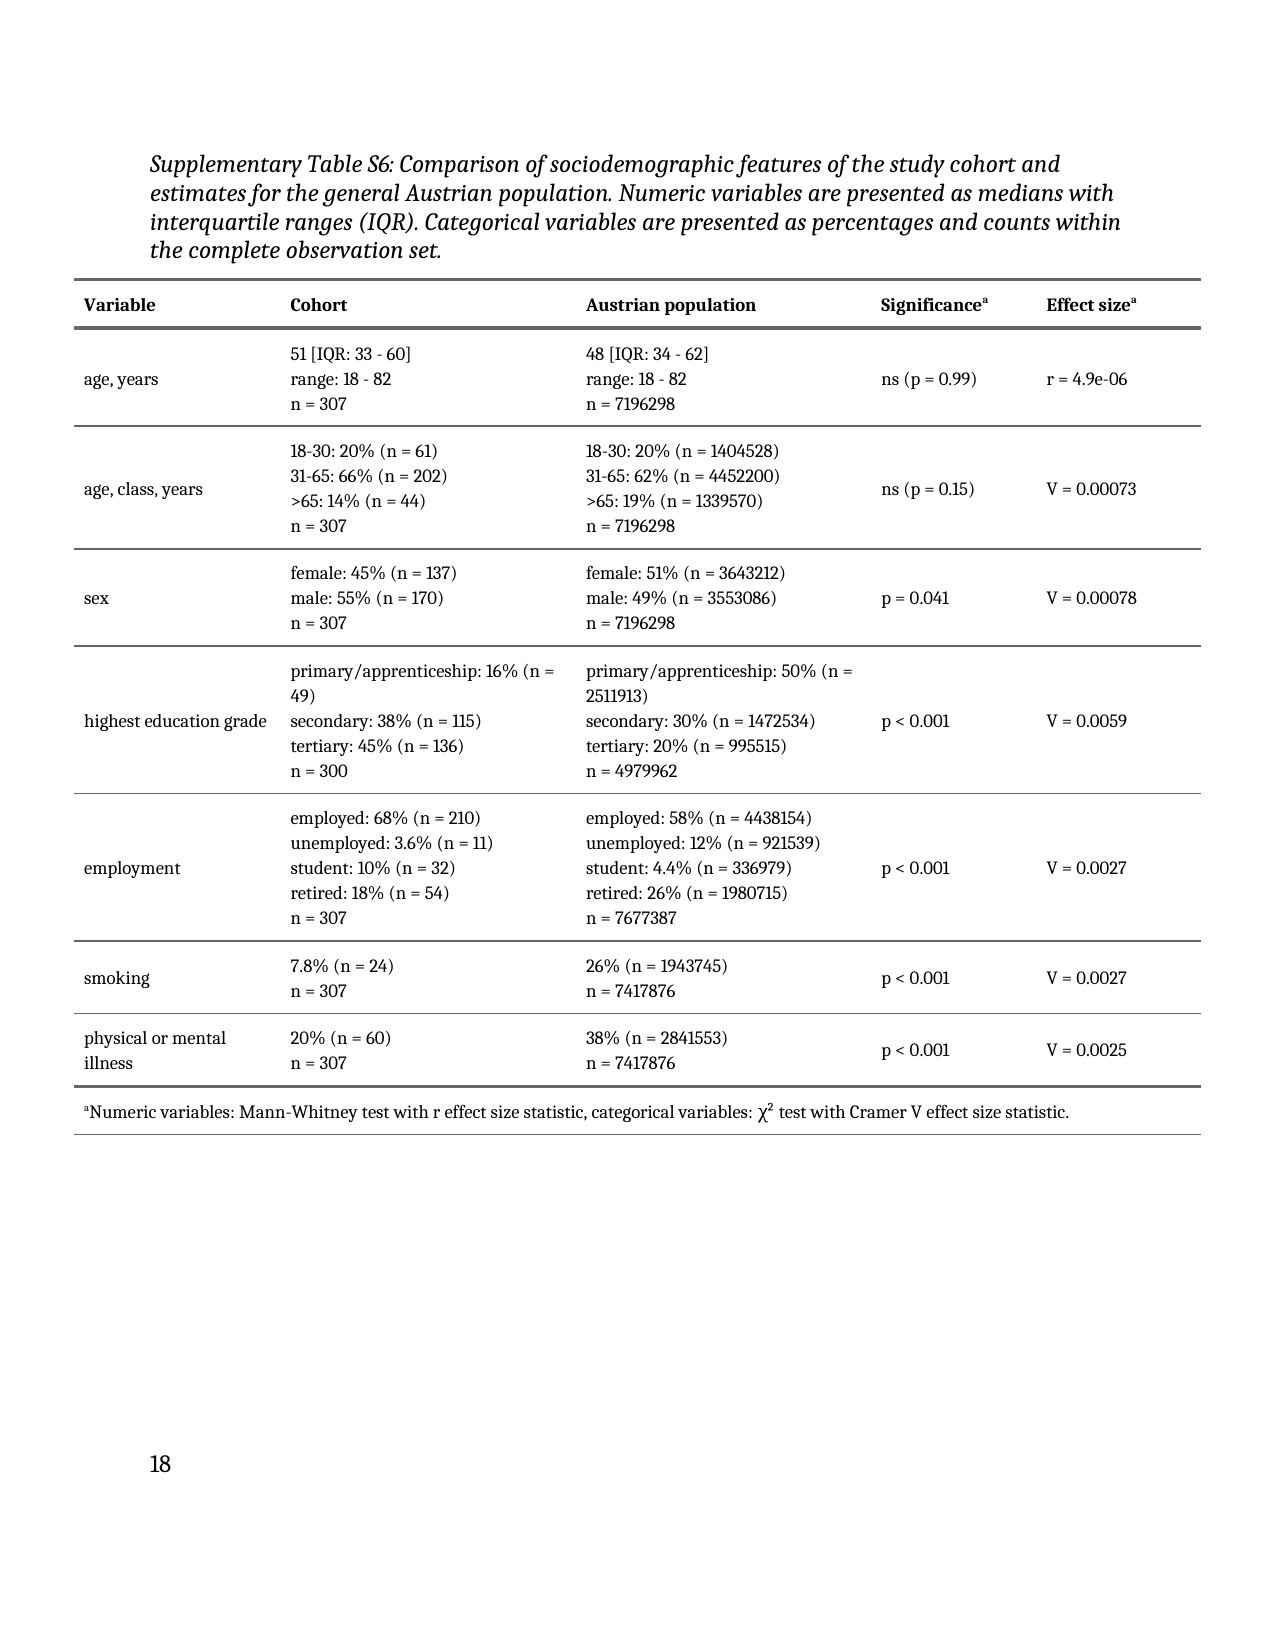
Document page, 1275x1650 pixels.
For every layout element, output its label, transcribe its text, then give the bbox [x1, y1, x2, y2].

table_cell 20% (n = 60) n = 307 [280, 1014, 575, 1085]
table_cell p < 0.001 [871, 942, 1036, 1012]
table_cell primary/apprenticeship: 50% (n = 2511913) secondary: 30% (n = 1472534) tertiary: 20% (n = 995515) n = 4979962 [575, 647, 871, 793]
table_cell V = 0.0027 [1036, 794, 1201, 940]
table_cell p = 0.041 [871, 550, 1036, 645]
table_cell V = 0.0027 [1036, 942, 1201, 1012]
table_cell V = 0.0025 [1036, 1014, 1201, 1085]
table_cell 7.8% (n = 24) n = 307 [280, 942, 575, 1012]
table_cell primary/apprenticeship: 16% (n = 49) secondary: 38% (n = 115) tertiary: 45% (n = 136) n = 300 [280, 647, 575, 793]
table_cell p < 0.001 [871, 1014, 1036, 1085]
table_cell p < 0.001 [871, 794, 1036, 940]
table_cell employed: 68% (n = 210) unemployed: 3.6% (n = 11) student: 10% (n = 32) retired: 18% (n = 54) n = 307 [280, 794, 575, 940]
table_cell V = 0.00073 [1036, 427, 1201, 548]
table_cell female: 51% (n = 3643212) male: 49% (n = 3553086) n = 7196298 [575, 550, 871, 645]
table_cell age, class, years [74, 427, 280, 548]
table_cell ns (p = 0.99) [871, 330, 1036, 425]
table_cell aNumeric variables: Mann-Whitney test with r effect size statistic, categorical variables: χ² test with Cramer V effect size statistic. [74, 1088, 1201, 1134]
text Supplementary Table S6: Comparison of sociodemographic features of the study cohort and estimates for the general Austrian population. Numeric variables are presented as medians with interquartile ranges (IQR). Categorical variables are presented as percentages and counts within the complete observation set. [150, 150, 1125, 265]
table_cell 38% (n = 2841553) n = 7417876 [575, 1014, 871, 1085]
table_cell 18-30: 20% (n = 1404528) 31-65: 62% (n = 4452200) >65: 19% (n = 1339570) n = 7196298 [575, 427, 871, 548]
table_cell highest education grade [74, 647, 280, 793]
table_header Cohort [280, 281, 575, 326]
table_header Effect sizea [1036, 281, 1201, 326]
table_cell employed: 58% (n = 4438154) unemployed: 12% (n = 921539) student: 4.4% (n = 336979) retired: 26% (n = 1980715) n = 7677387 [575, 794, 871, 940]
table_cell 26% (n = 1943745) n = 7417876 [575, 942, 871, 1012]
table_cell V = 0.0059 [1036, 647, 1201, 793]
table_cell V = 0.00078 [1036, 550, 1201, 645]
table_cell employment [74, 794, 280, 940]
table_cell 18-30: 20% (n = 61) 31-65: 66% (n = 202) >65: 14% (n = 44) n = 307 [280, 427, 575, 548]
table_cell r = 4.9e-06 [1036, 330, 1201, 425]
table_cell 48 [IQR: 34 - 62] range: 18 - 82 n = 7196298 [575, 330, 871, 425]
table_cell smoking [74, 942, 280, 1012]
table_header Austrian population [575, 281, 871, 326]
table_cell 51 [IQR: 33 - 60] range: 18 - 82 n = 307 [280, 330, 575, 425]
table_cell ns (p = 0.15) [871, 427, 1036, 548]
table_cell p < 0.001 [871, 647, 1036, 793]
table_header Variable [74, 281, 280, 326]
table_cell age, years [74, 330, 280, 425]
table_header Significancea [871, 281, 1036, 326]
table_cell sex [74, 550, 280, 645]
table_cell female: 45% (n = 137) male: 55% (n = 170) n = 307 [280, 550, 575, 645]
table_cell physical or mental illness [74, 1014, 280, 1085]
